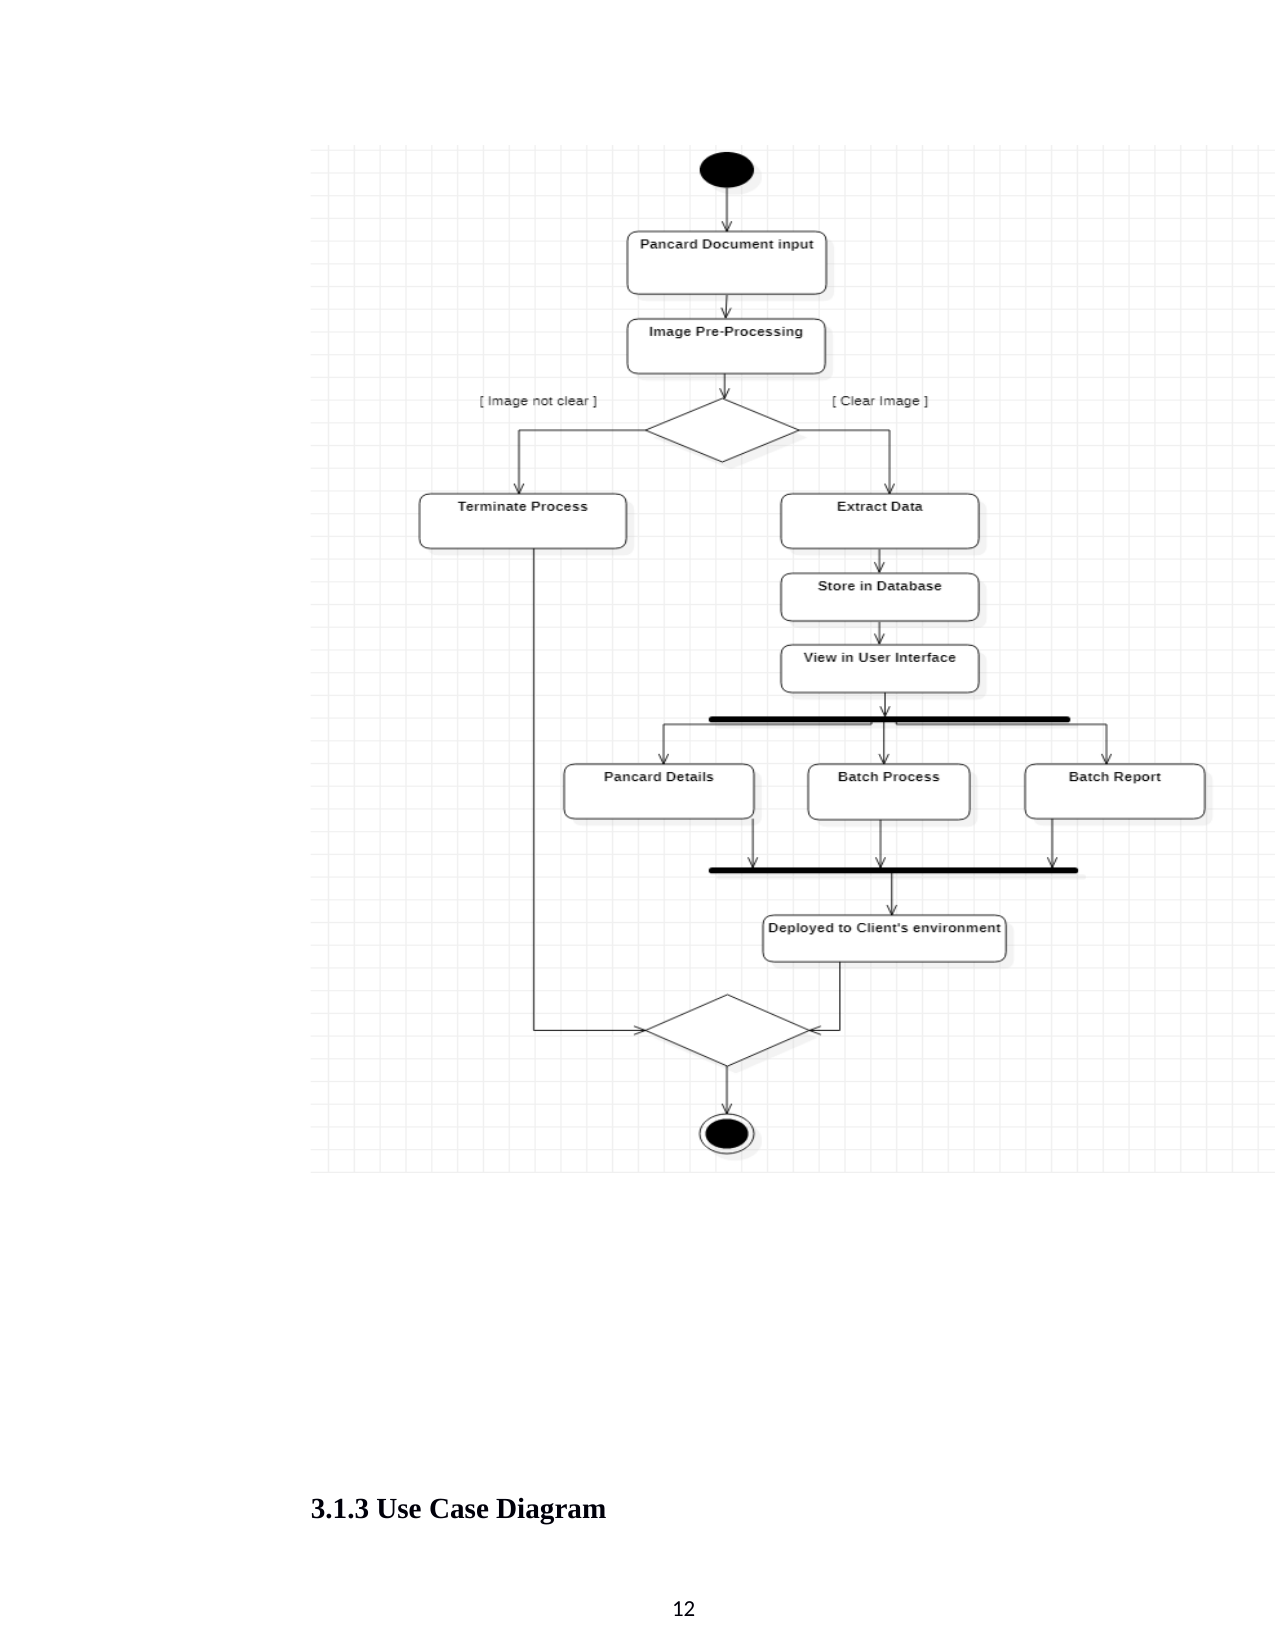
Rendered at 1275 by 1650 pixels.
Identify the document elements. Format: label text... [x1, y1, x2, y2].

text 3.1.3 Use Case Diagram [254, 1491, 1187, 1525]
picture [310, 145, 1275, 1173]
